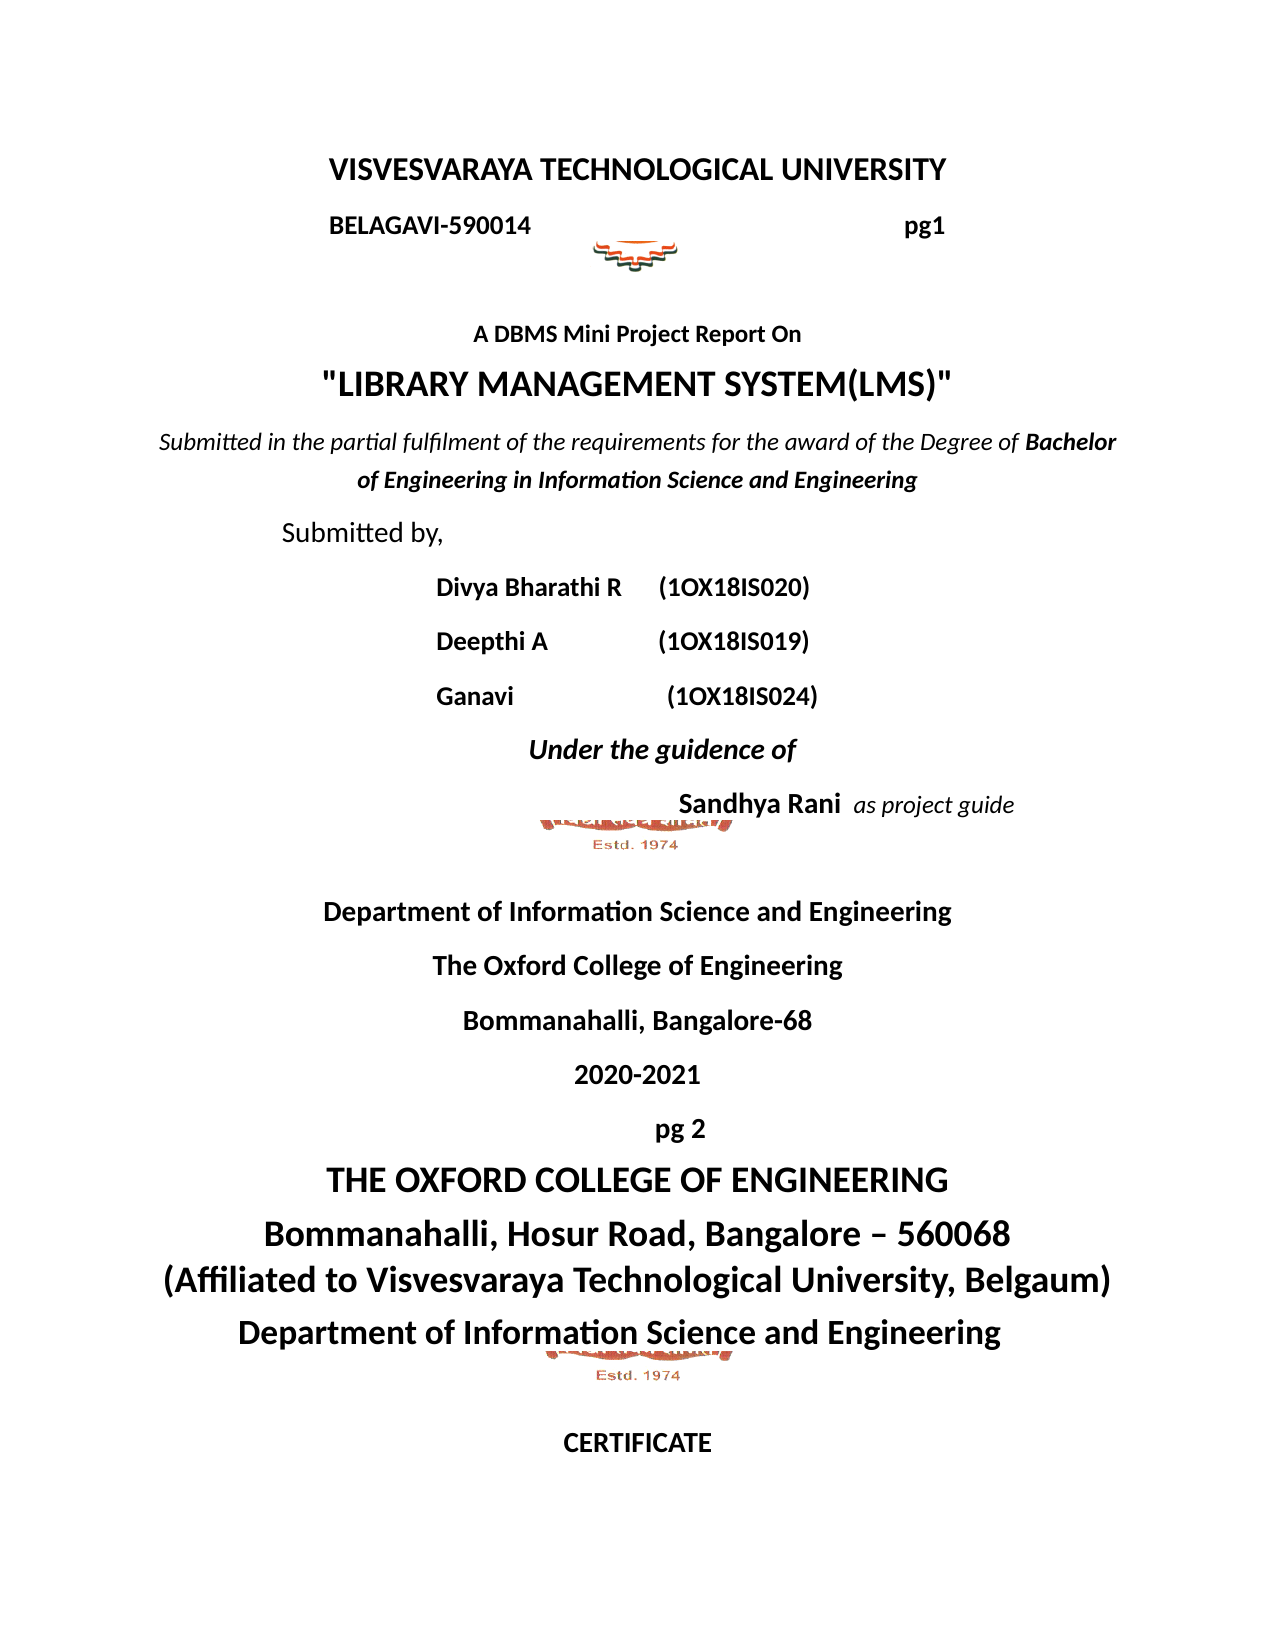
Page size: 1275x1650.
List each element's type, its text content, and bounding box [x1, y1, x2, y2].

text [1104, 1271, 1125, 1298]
text Under the guidence of [300, 729, 1125, 767]
text CERTIFICATE [150, 1423, 1125, 1460]
text Ganavi (1OX18IS024) [300, 675, 1125, 712]
text Sandhya Rani as project guide [300, 783, 1125, 821]
text (Affiliated to Visvesvaraya Technological University, Belgaum) [150, 1271, 1104, 1298]
text "LIBRARY MANAGEMENT SYSTEM(LMS)" [150, 367, 1125, 404]
text Submitted in the partial fulfilment of the requirements for the award of the Degree of Bachelor of Engineering in Information Science and Engineering [150, 421, 1125, 496]
text BELAGAVI-590014 pg1 [150, 204, 1125, 242]
text Bommanahalli, Hosur Road, Bangalore – 560068 [150, 1217, 1125, 1254]
text A DBMS Mini Project Report On [150, 312, 1125, 350]
text Divya Bharathi R (1OX18IS020) [300, 567, 1125, 604]
text pg 2 [150, 1108, 1125, 1146]
text The Oxford College of Engineering [150, 946, 1125, 983]
text Submitted by, [150, 512, 1125, 550]
text 2020-2021 [150, 1054, 1125, 1092]
text THE OXFORD COLLEGE OF ENGINEERING [150, 1162, 1125, 1200]
text Department of Information Science and Engineering [150, 892, 1125, 929]
text Department of Information Science and Engineering [150, 1314, 1125, 1352]
text Deepthi A (1OX18IS019) [300, 621, 1125, 658]
text Bommanahalli, Bangalore-68 [150, 1000, 1125, 1037]
text VISVESVARAYA TECHNOLOGICAL UNIVERSITY [150, 150, 1125, 187]
